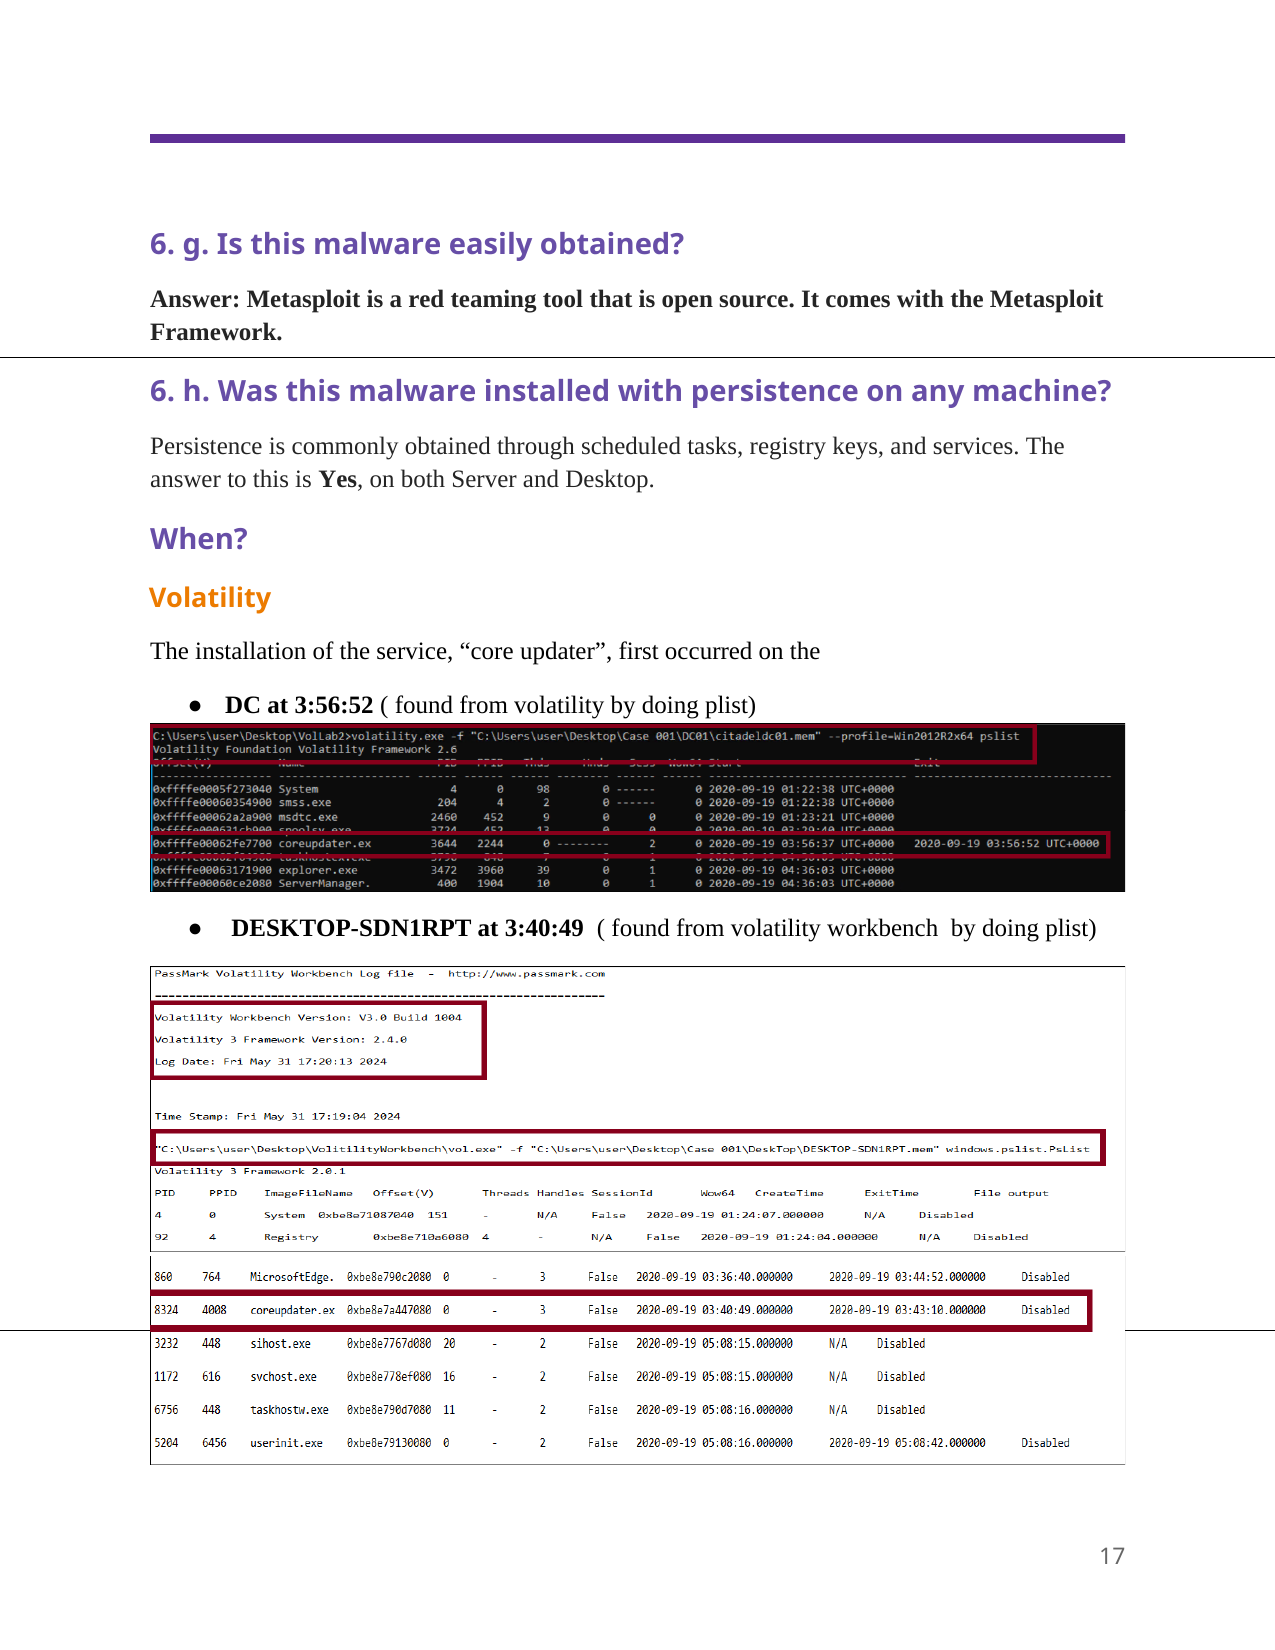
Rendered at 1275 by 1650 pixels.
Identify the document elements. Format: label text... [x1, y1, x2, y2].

text Answer: Metasploit is a red teaming tool that is open source. It comes with the Metasploit Framework. [150, 284, 1125, 346]
subtitle Volatility [148, 579, 1127, 616]
picture [150, 723, 1125, 892]
subtitle 6. h. Was this malware installed with persistence on any machine? [150, 371, 1125, 410]
picture [150, 966, 1125, 1252]
subtitle 6. g. Is this malware easily obtained? [150, 223, 1125, 263]
list DESKTOP-SDN1RPT at 3:40:49 ( found from volatility workbench by doing plist) [187, 913, 1125, 942]
text Persistence is commonly obtained through scheduled tasks, registry keys, and services. The answer to this is Yes, on both Server and Desktop. [150, 431, 1125, 493]
text The installation of the service, “core updater”, first occurred on the [150, 636, 1125, 665]
picture [150, 1256, 1125, 1465]
subtitle When? [150, 518, 1125, 558]
picture [150, 134, 1125, 143]
list DC at 3:56:52 ( found from volatility by doing plist) [187, 690, 1125, 719]
